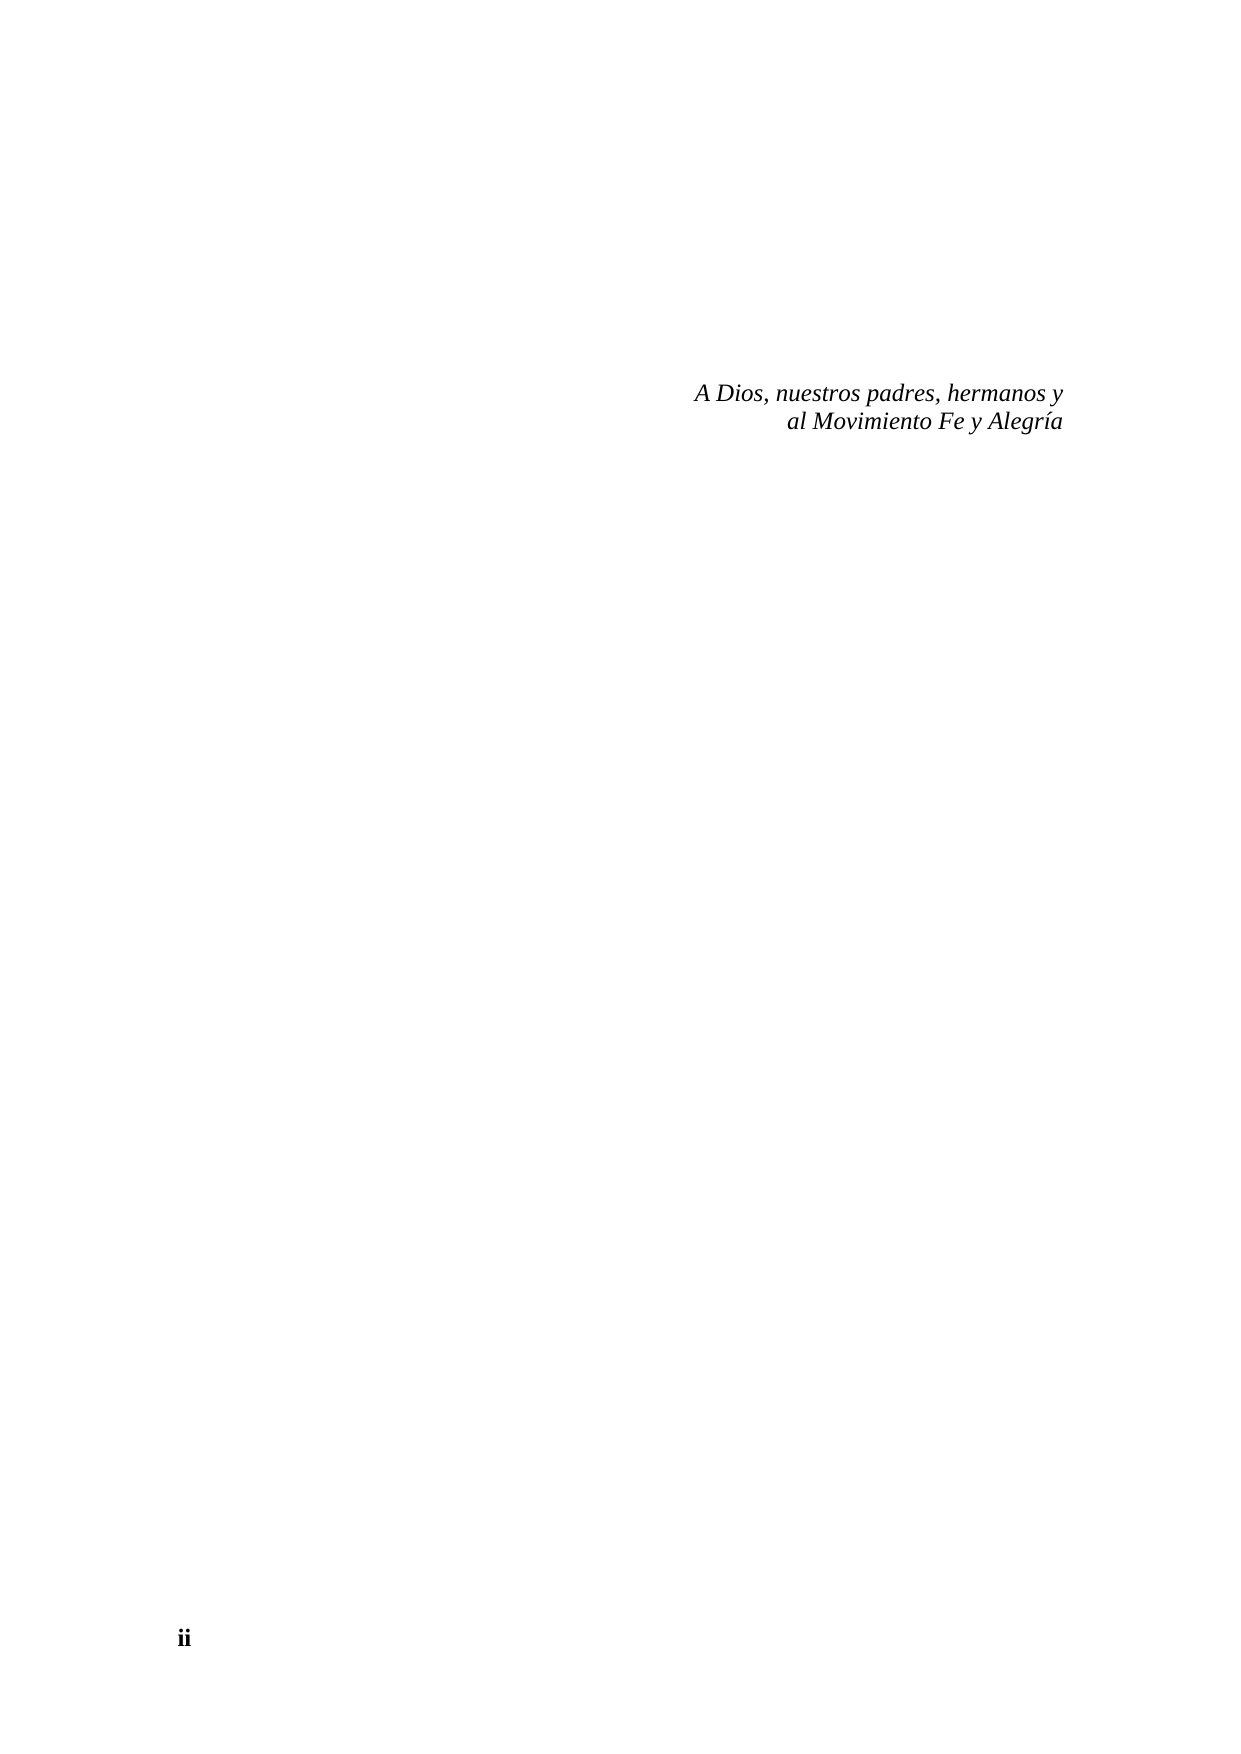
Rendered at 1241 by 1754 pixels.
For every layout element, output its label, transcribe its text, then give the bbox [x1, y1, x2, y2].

text al Movimiento Fe y Alegría [177, 406, 1063, 435]
text A Dios, nuestros padres, hermanos y [177, 378, 1063, 406]
